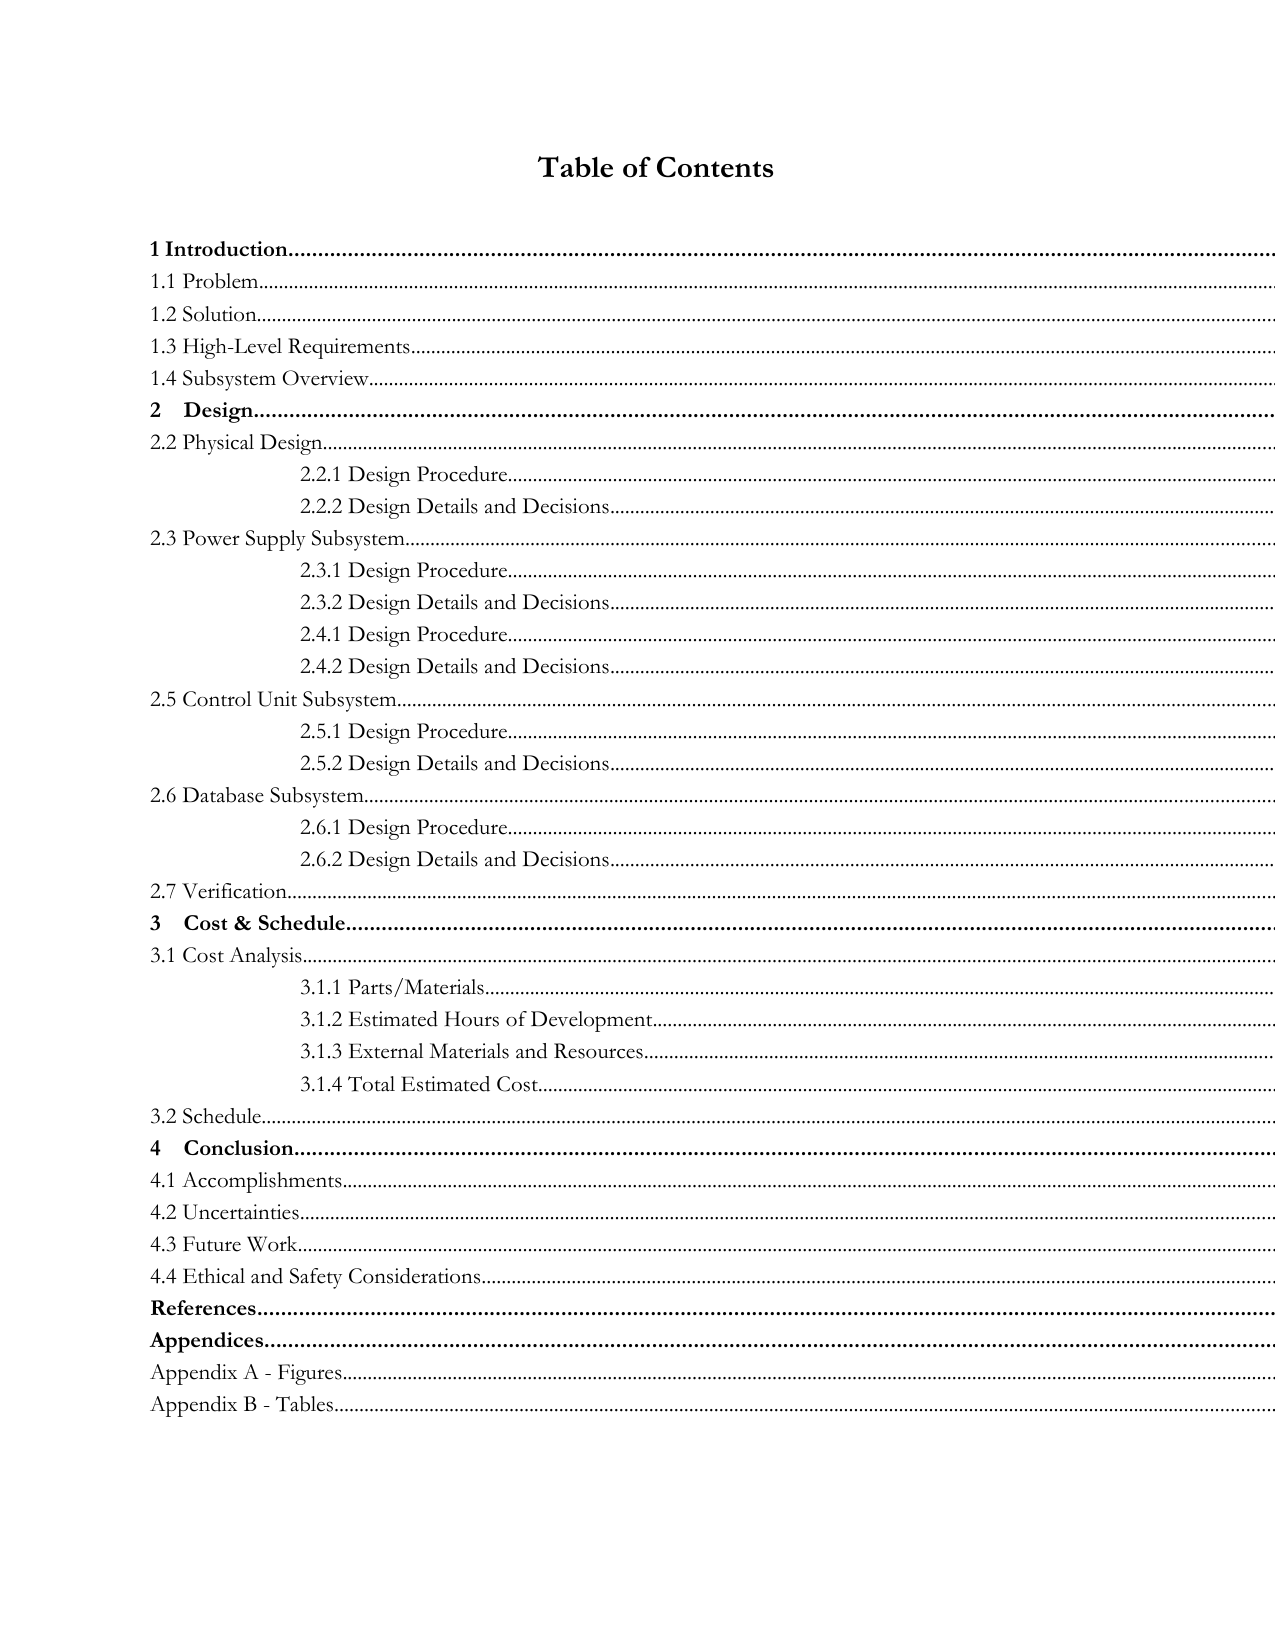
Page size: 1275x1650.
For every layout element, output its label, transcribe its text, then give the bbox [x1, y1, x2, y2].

text Table of Contents [187, 150, 1125, 185]
